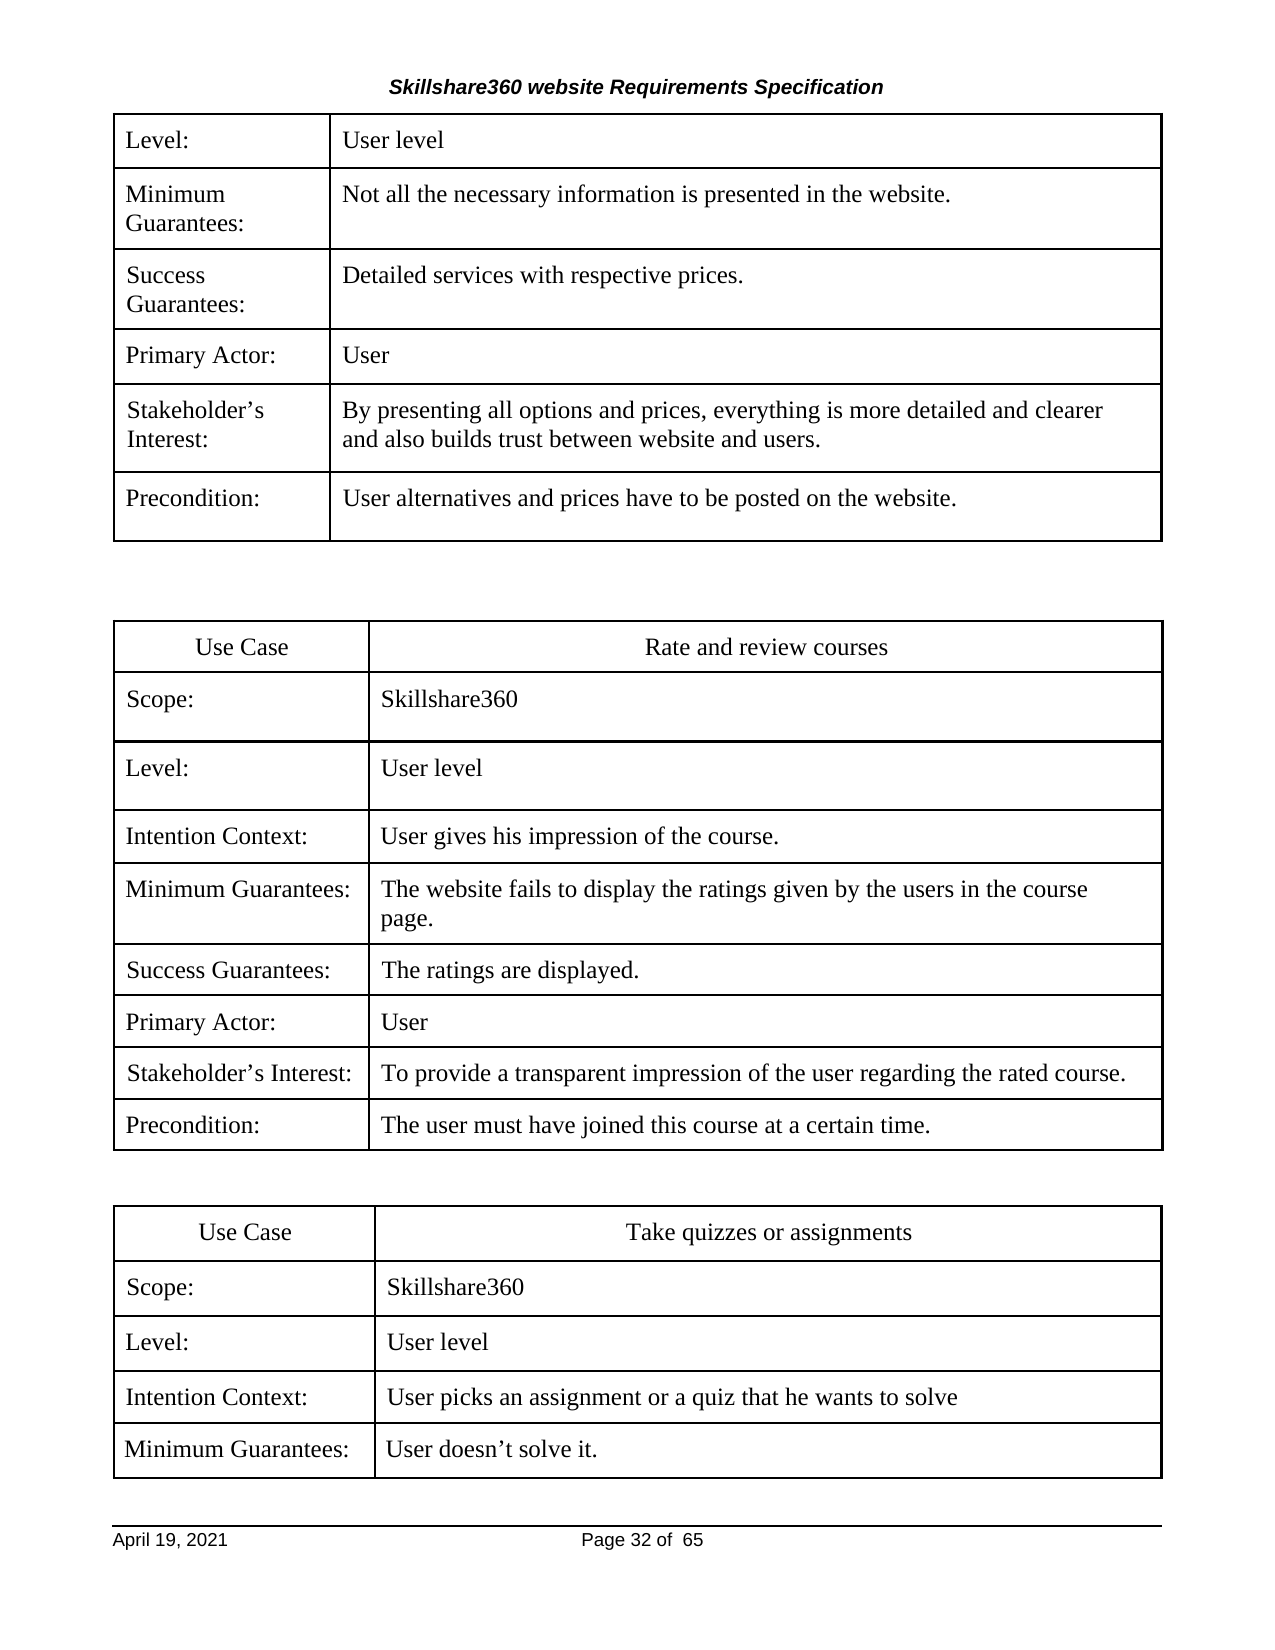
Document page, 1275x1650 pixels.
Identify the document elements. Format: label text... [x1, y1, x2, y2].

table_cell Level: [115, 1317, 374, 1370]
table_cell Detailed services with respective prices. [331, 250, 1160, 328]
table_cell Success Guarantees: [115, 945, 368, 994]
table_cell Intention Context: [115, 1372, 374, 1422]
table_cell To provide a transparent impression of the user regarding the rated course. [370, 1048, 1161, 1097]
table_cell The website fails to display the ratings given by the users in the course page. [370, 864, 1161, 942]
table_cell Level: [115, 115, 329, 167]
table_cell Stakeholder’s Interest: [115, 385, 329, 471]
table_cell Intention Context: [115, 811, 368, 862]
table_header Use Case [115, 622, 368, 671]
table_cell The ratings are displayed. [370, 945, 1161, 994]
table_cell Scope: [115, 673, 368, 740]
table_cell User doesn’t solve it. [376, 1424, 1160, 1477]
table_cell User level [370, 743, 1161, 809]
table_cell By presenting all options and prices, everything is more detailed and clearer and also builds trust between website and users. [331, 385, 1160, 471]
table_cell Precondition: [115, 473, 329, 540]
table_cell Minimum Guarantees: [115, 864, 368, 942]
table_cell Primary Actor: [115, 996, 368, 1046]
table_cell User picks an assignment or a quiz that he wants to solve [376, 1372, 1160, 1422]
table_cell User alternatives and prices have to be posted on the website. [331, 473, 1160, 540]
table_cell The user must have joined this course at a certain time. [370, 1100, 1161, 1149]
table_cell Skillshare360 [376, 1262, 1160, 1315]
table_header Rate and review courses [370, 622, 1161, 671]
table_cell Level: [115, 743, 368, 809]
table_cell Precondition: [115, 1100, 368, 1149]
table_cell User level [331, 115, 1160, 167]
table_cell Minimum Guarantees: [115, 169, 329, 247]
table_cell User level [376, 1317, 1160, 1370]
table_cell User [370, 996, 1161, 1046]
table_cell Success Guarantees: [115, 250, 329, 328]
table_cell Stakeholder’s Interest: [115, 1048, 368, 1097]
table_header Take quizzes or assignments [376, 1207, 1160, 1260]
table_cell Primary Actor: [115, 330, 329, 383]
table_cell User gives his impression of the course. [370, 811, 1161, 862]
table_cell Skillshare360 [370, 673, 1161, 740]
table_cell Scope: [115, 1262, 374, 1315]
table_header Use Case [115, 1207, 374, 1260]
table_cell Not all the necessary information is presented in the website. [331, 169, 1160, 247]
table_cell Minimum Guarantees: [115, 1424, 374, 1477]
table_cell User [331, 330, 1160, 383]
